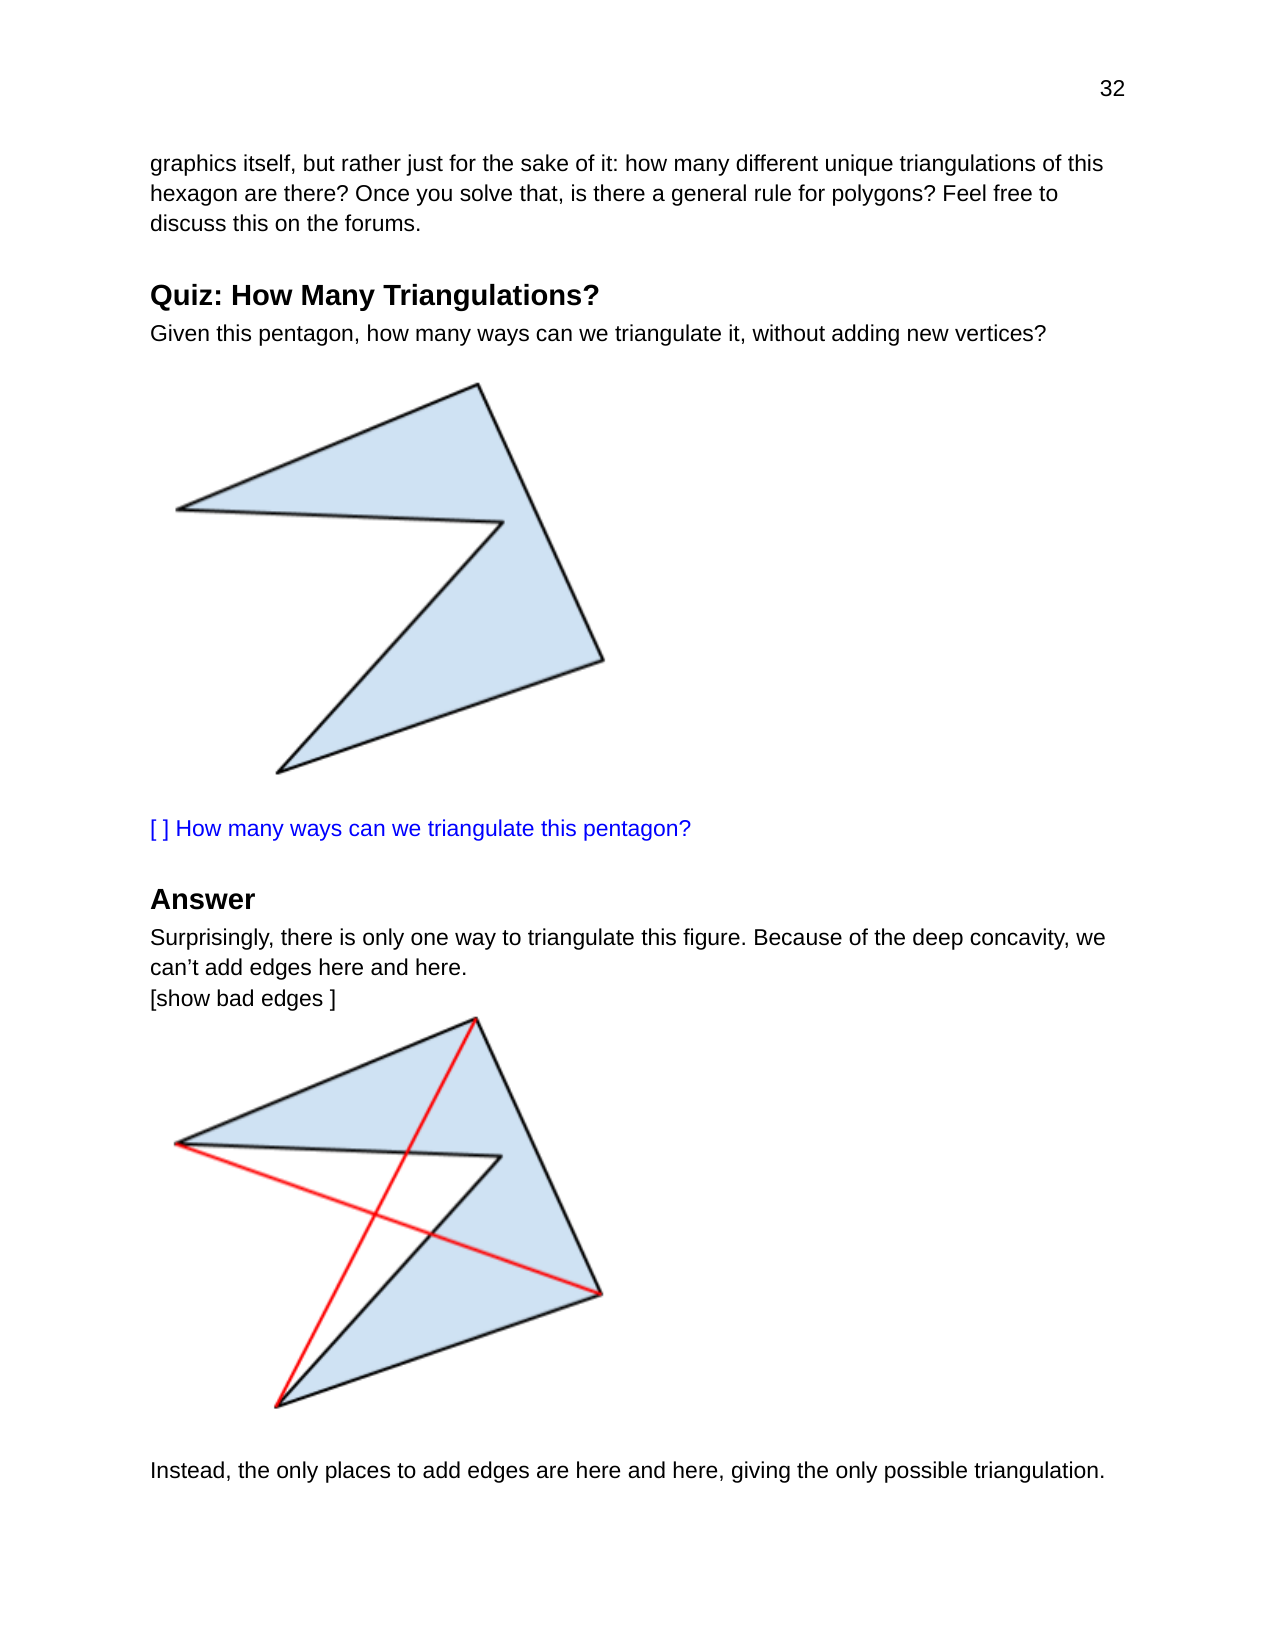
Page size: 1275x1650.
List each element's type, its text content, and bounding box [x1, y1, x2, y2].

text [ ] How many ways can we triangulate this pentagon? [150, 814, 1125, 841]
text Instead, the only places to add edges are here and here, giving the only possible triangulation. [150, 1457, 1125, 1483]
text Surprisingly, there is only one way to triangulate this figure. Because of the deep concavity, we can’t add edges here and here. [150, 924, 1125, 981]
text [150, 150, 1125, 237]
picture [168, 1014, 630, 1423]
text Given this pentagon, how many ways can we triangulate it, without adding new vertices? [150, 320, 1125, 346]
subtitle Answer [150, 882, 1125, 916]
subtitle Quiz: How Many Triangulations? [150, 278, 1125, 312]
text [show bad edges ] [150, 984, 1125, 1011]
picture [168, 380, 613, 781]
